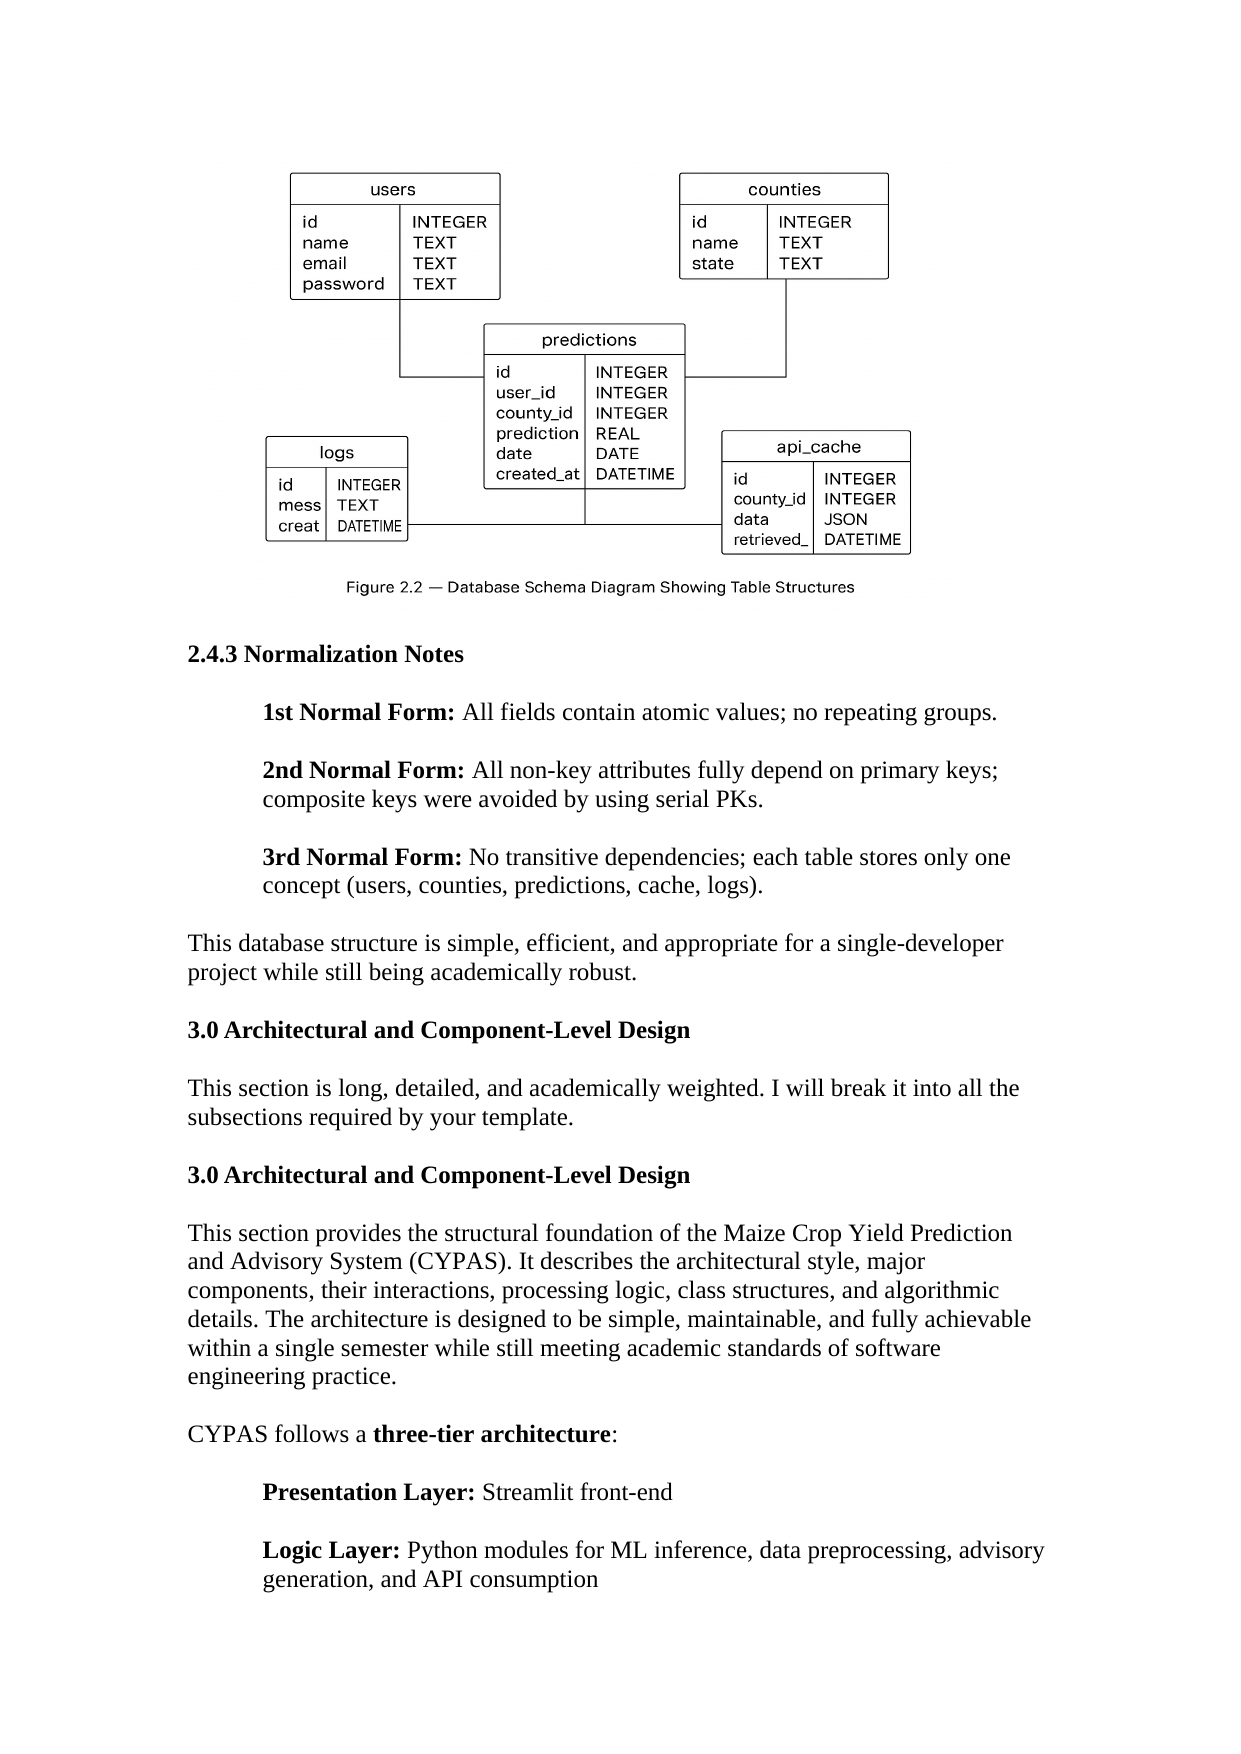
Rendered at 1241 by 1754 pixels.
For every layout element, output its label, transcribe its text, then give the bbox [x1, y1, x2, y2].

text 1st Normal Form: All fields contain atomic values; no repeating groups. [262, 697, 1053, 726]
text 3rd Normal Form: No transitive dependencies; each table stores only one concept (users, counties, predictions, cache, logs). [262, 842, 1053, 899]
text 2nd Normal Form: All non-key attributes fully depend on primary keys; composite keys were avoided by using serial PKs. [262, 755, 1053, 813]
text This database structure is simple, efficient, and appropriate for a single-developer project while still being academically robust. [187, 928, 1053, 986]
subtitle 2.4.3 Normalization Notes [187, 639, 1053, 668]
text This section is long, detailed, and academically weighted. I will break it into all the subsections required by your template. [187, 1073, 1053, 1131]
text This section provides the structural foundation of the Maize Crop Yield Prediction and Advisory System (CYPAS). It describes the architectural style, major components, their interactions, processing logic, class structures, and algorithmic details. The architecture is designed to be simple, maintainable, and fully achievable within a single semester while still meeting academic standards of software engineering practice. [187, 1218, 1053, 1390]
subtitle 3.0 Architectural and Component-Level Design [187, 1160, 1053, 1188]
text CYPAS follows a three-tier architecture: [187, 1419, 1053, 1448]
picture [187, 150, 968, 611]
text Presentation Layer: Streamlit front-end [262, 1477, 1053, 1506]
subtitle 3.0 Architectural and Component-Level Design [187, 1015, 1053, 1044]
text Logic Layer: Python modules for ML inference, data preprocessing, advisory generation, and API consumption [262, 1535, 1053, 1593]
